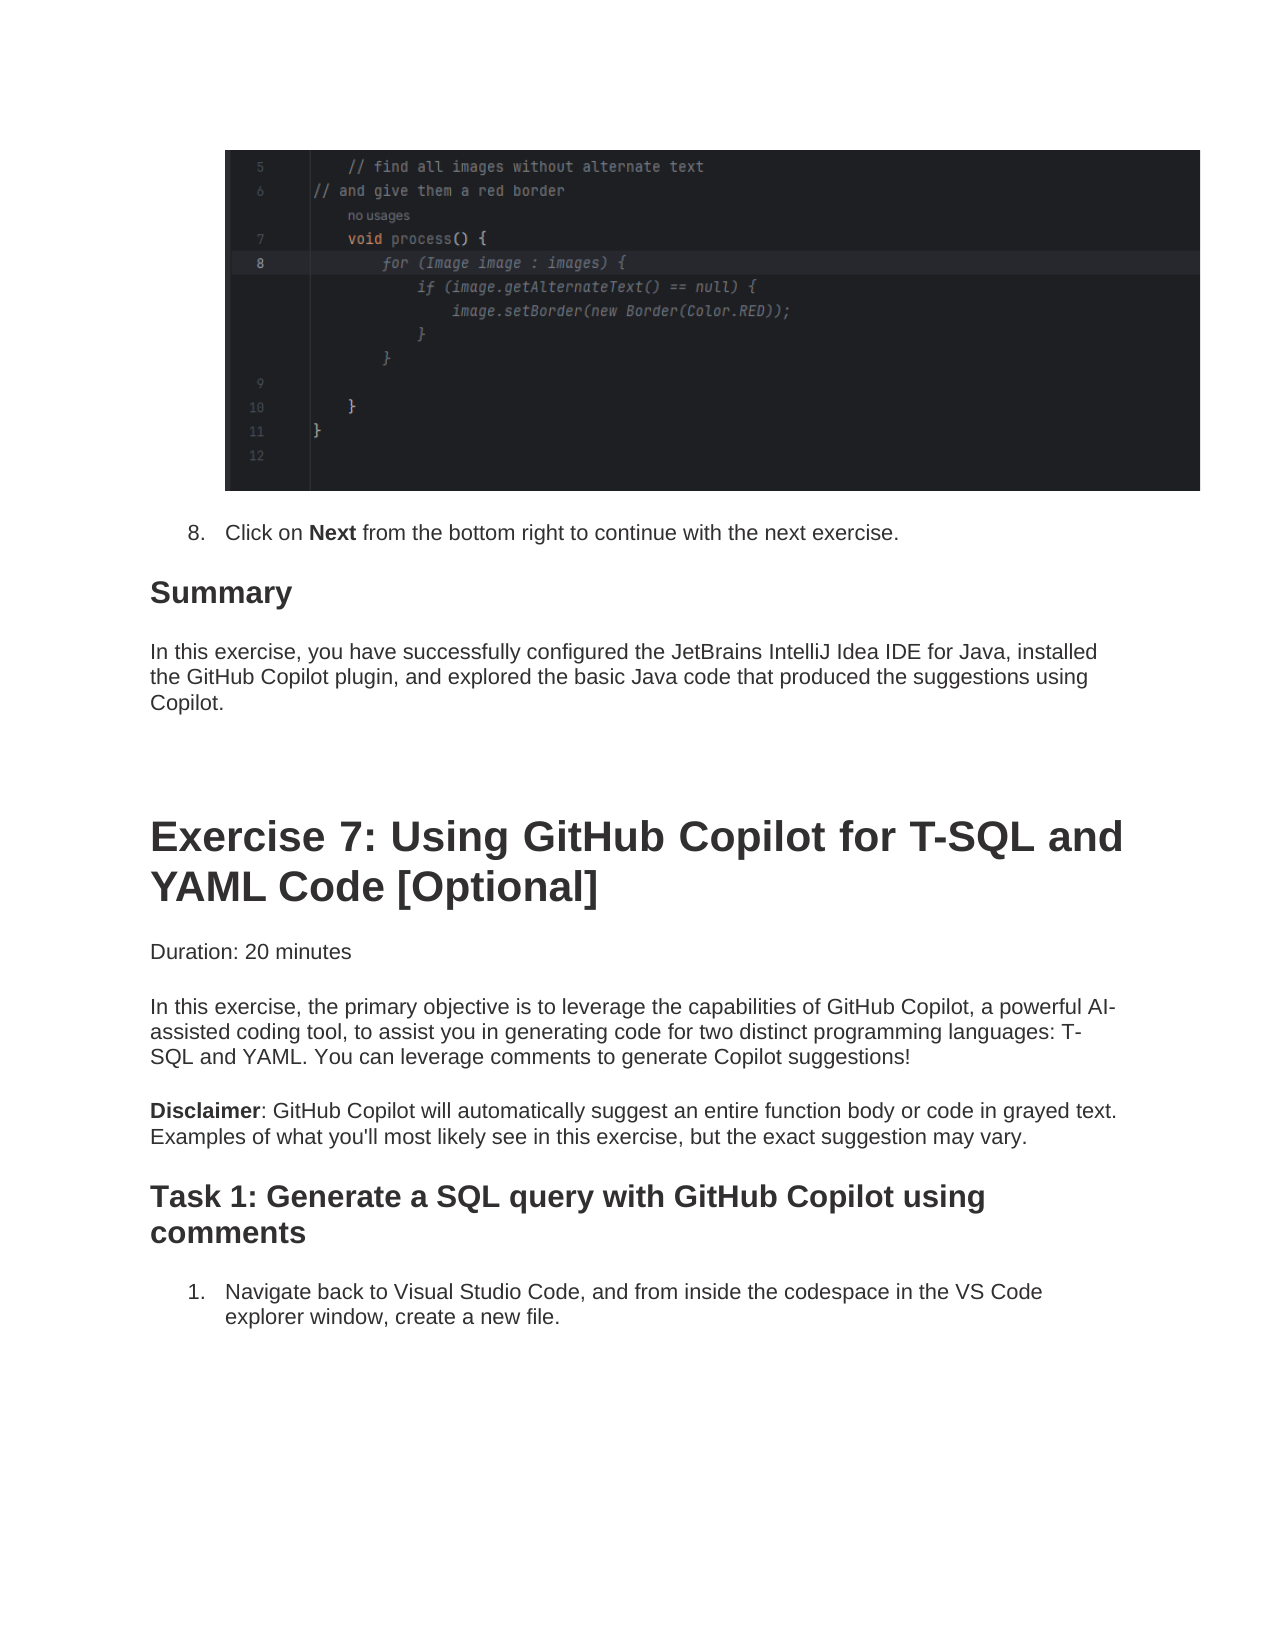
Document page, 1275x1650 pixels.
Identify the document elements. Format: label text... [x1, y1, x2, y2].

text In this exercise, you have successfully configured the JetBrains IntelliJ Idea IDE for Java, installed the GitHub Copilot plugin, and explored the basic Java code that produced the suggestions using Copilot. [150, 639, 1125, 714]
text Disclaimer: GitHub Copilot will automatically suggest an entire function body or code in grayed text. Examples of what you'll most likely see in this exercise, but the exact suggestion may vary. [150, 1098, 1125, 1149]
picture [225, 150, 1200, 491]
text In this exercise, the primary objective is to leverage the capabilities of GitHub Copilot, a powerful AI-assisted coding tool, to assist you in generating code for two distinct programming languages: T-SQL and YAML. You can leverage comments to generate Copilot suggestions! [150, 993, 1125, 1069]
text Exercise 7: Using GitHub Copilot for T-SQL and YAML Code [Optional] [150, 812, 1125, 910]
text Duration: 20 minutes [150, 939, 1125, 964]
list Navigate back to Visual Studio Code, and from inside the codespace in the VS Code explorer window, create a new file. [187, 1279, 1125, 1329]
list Click on Next from the bottom right to continue with the next exercise. [187, 519, 1125, 545]
text Task 1: Generate a SQL query with GitHub Copilot using comments [150, 1178, 1125, 1250]
text Summary [150, 574, 1125, 610]
